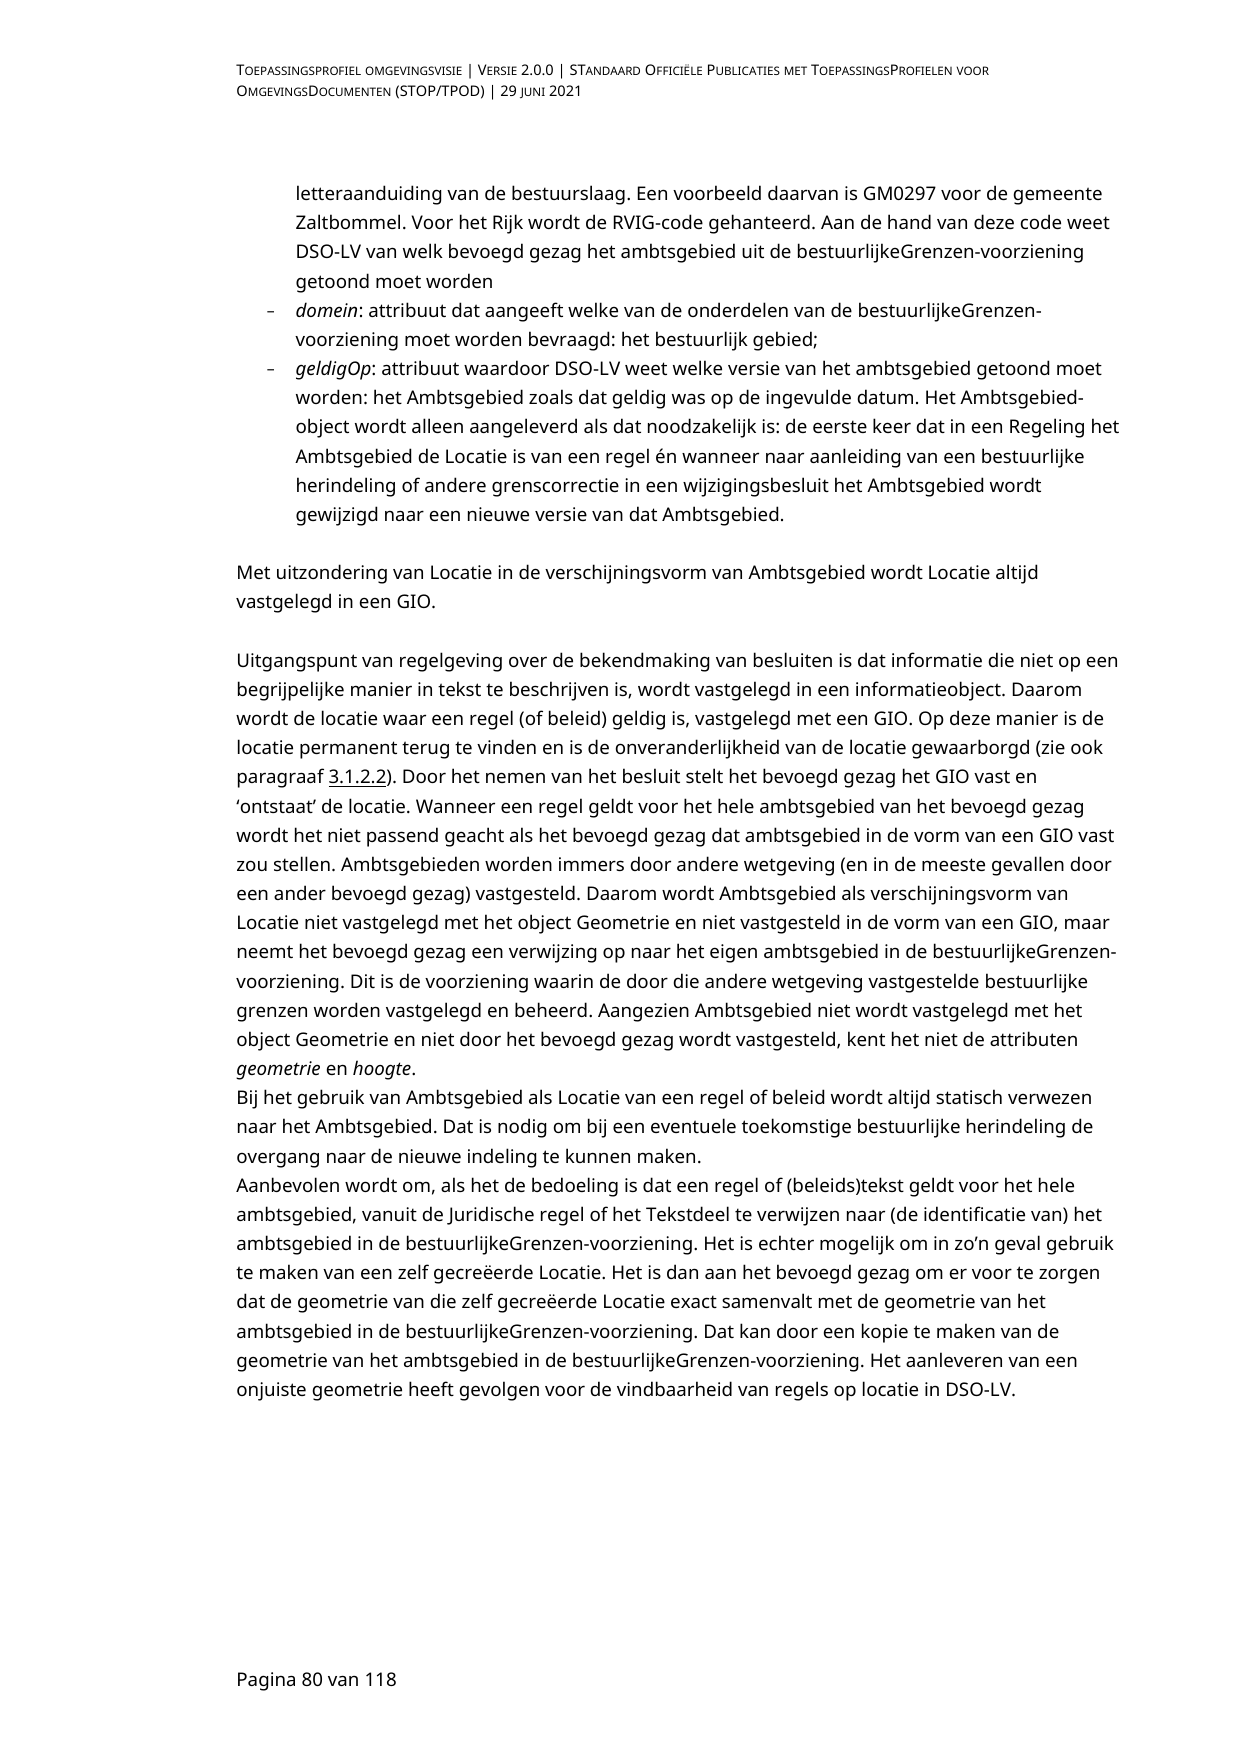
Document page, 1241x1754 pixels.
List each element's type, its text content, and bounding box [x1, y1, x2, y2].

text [266, 177, 1122, 294]
text domein: attribuut dat aangeeft welke van de onderdelen van de bestuurlijkeGrenzen-voorziening moet worden bevraagd: het bestuurlijk gebied; [266, 294, 1122, 352]
text Bij het gebruik van Ambtsgebied als Locatie van een regel of beleid wordt altijd statisch verwezen naar het Ambtsgebied. Dat is nodig om bij een eventuele toekomstige bestuurlijke herindeling de overgang naar de nieuwe indeling te kunnen maken. [236, 1081, 1122, 1169]
text geldigOp: attribuut waardoor DSO-LV weet welke versie van het ambtsgebied getoond moet worden: het Ambtsgebied zoals dat geldig was op de ingevulde datum. Het Ambtsgebied-object wordt alleen aangeleverd als dat noodzakelijk is: de eerste keer dat in een Regeling het Ambtsgebied de Locatie is van een regel én wanneer naar aanleiding van een bestuurlijke herindeling of andere grenscorrectie in een wijzigingsbesluit het Ambtsgebied wordt gewijzigd naar een nieuwe versie van dat Ambtsgebied. [266, 352, 1122, 527]
text Met uitzondering van Locatie in de verschijningsvorm van Ambtsgebied wordt Locatie altijd vastgelegd in een GIO. [236, 556, 1122, 615]
text Uitgangspunt van regelgeving over de bekendmaking van besluiten is dat informatie die niet op een begrijpelijke manier in tekst te beschrijven is, wordt vastgelegd in een informatieobject. Daarom wordt de locatie waar een regel (of beleid) geldig is, vastgelegd met een GIO. Op deze manier is de locatie permanent terug te vinden en is de onveranderlijkheid van de locatie gewaarborgd (zie ook paragraaf 6.1.2.2). Door het nemen van het besluit stelt het bevoegd gezag het GIO vast en ‘ontstaat’ de locatie. Wanneer een regel geldt voor het hele ambtsgebied van het bevoegd gezag wordt het niet passend geacht als het bevoegd gezag dat ambtsgebied in de vorm van een GIO vast zou stellen. Ambtsgebieden worden immers door andere wetgeving (en in de meeste gevallen door een ander bevoegd gezag) vastgesteld. Daarom wordt Ambtsgebied als verschijningsvorm van Locatie niet vastgelegd met het object Geometrie en niet vastgesteld in de vorm van een GIO, maar neemt het bevoegd gezag een verwijzing op naar het eigen ambtsgebied in de bestuurlijkeGrenzen-voorziening. Dit is de voorziening waarin de door die andere wetgeving vastgestelde bestuurlijke grenzen worden vastgelegd en beheerd. Aangezien Ambtsgebied niet wordt vastgelegd met het object Geometrie en niet door het bevoegd gezag wordt vastgesteld, kent het niet de attributen geometrie en hoogte. [236, 644, 1122, 1081]
text Aanbevolen wordt om, als het de bedoeling is dat een regel of (beleids)tekst geldt voor het hele ambtsgebied, vanuit de Juridische regel of het Tekstdeel te verwijzen naar (de identificatie van) het ambtsgebied in de bestuurlijkeGrenzen-voorziening. Het is echter mogelijk om in zo’n geval gebruik te maken van een zelf gecreëerde Locatie. Het is dan aan het bevoegd gezag om er voor te zorgen dat de geometrie van die zelf gecreëerde Locatie exact samenvalt met de geometrie van het ambtsgebied in de bestuurlijkeGrenzen-voorziening. Dat kan door een kopie te maken van de geometrie van het ambtsgebied in de bestuurlijkeGrenzen-voorziening. Het aanleveren van een onjuiste geometrie heeft gevolgen voor de vindbaarheid van regels op locatie in DSO-LV. [236, 1169, 1122, 1402]
